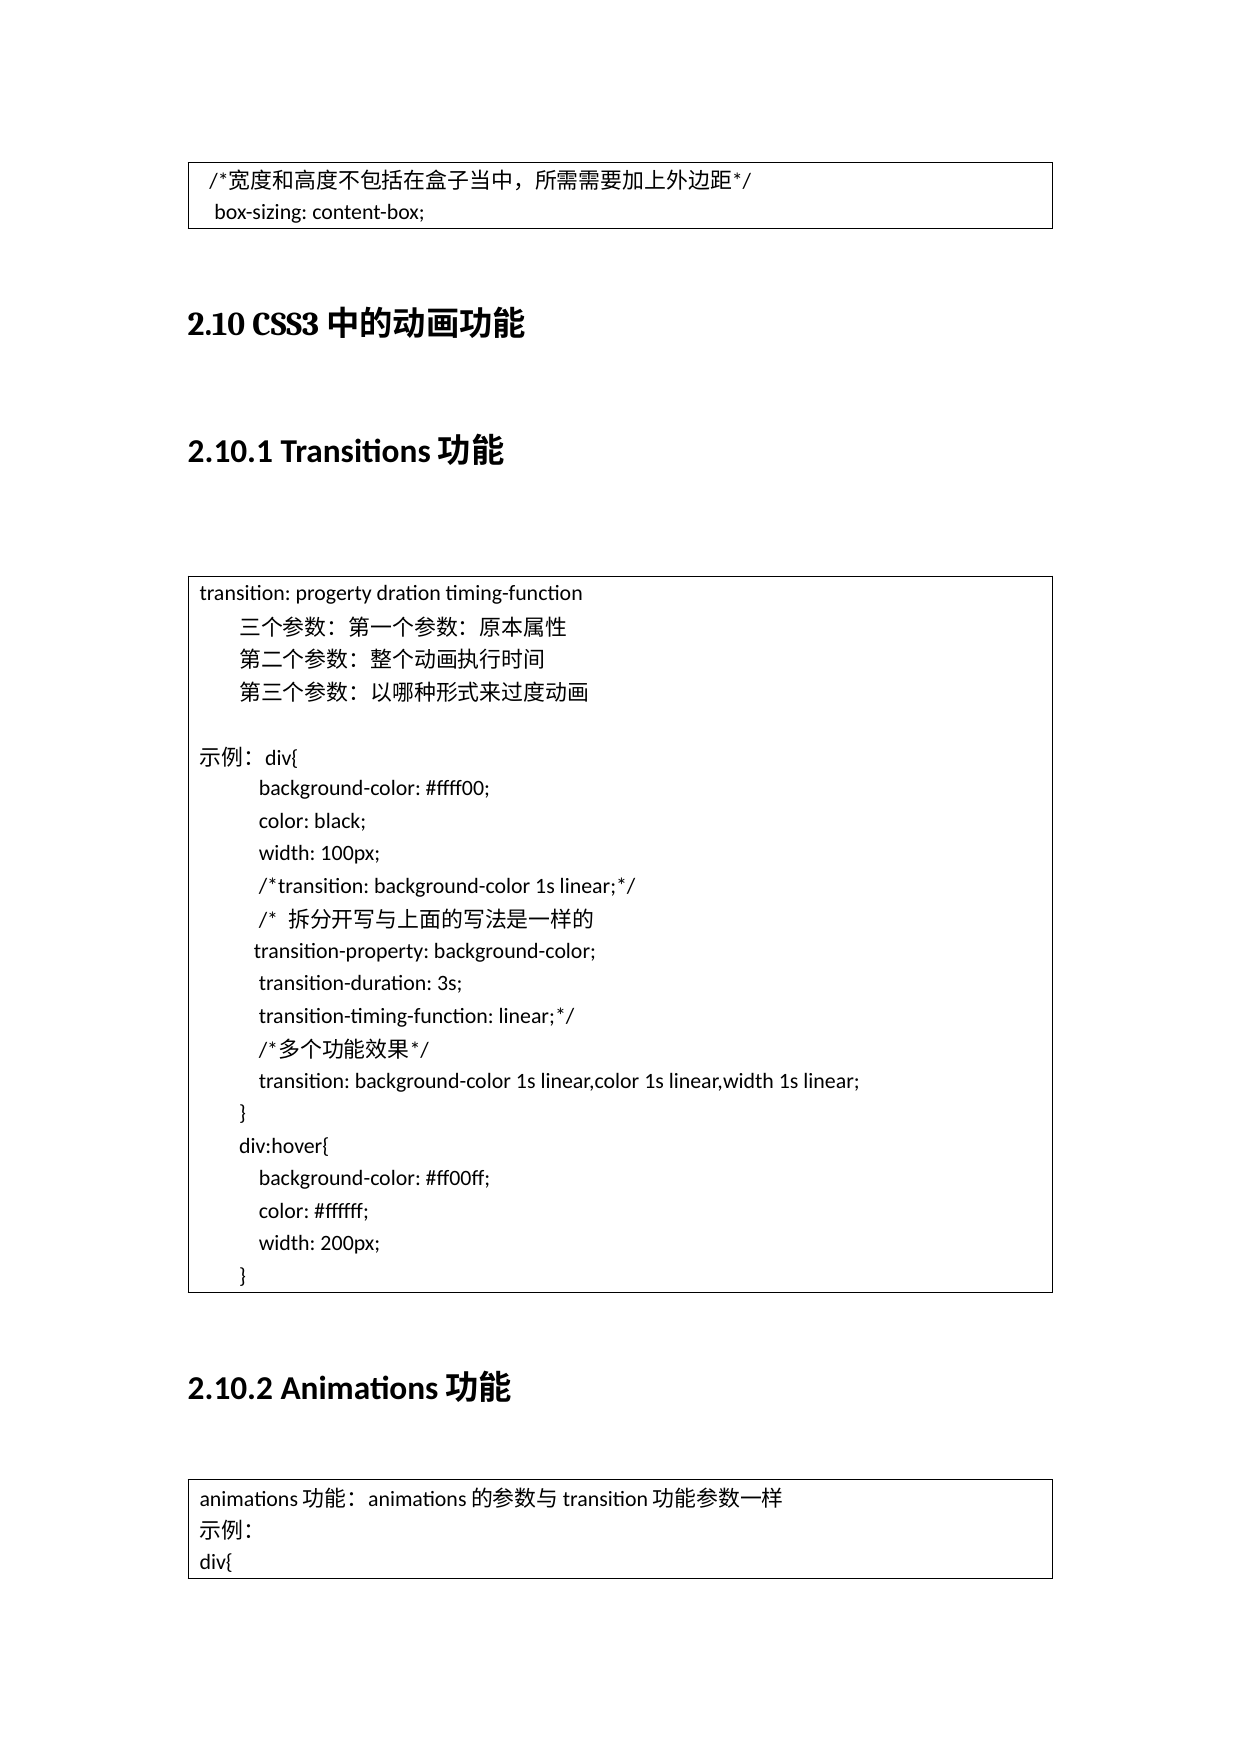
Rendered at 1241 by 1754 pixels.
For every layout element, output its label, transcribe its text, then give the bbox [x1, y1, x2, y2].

subtitle 2.10.1 Transitions功能 [187, 416, 1053, 481]
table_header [189, 163, 1052, 228]
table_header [189, 1480, 1052, 1578]
table_header transition: progerty dration timing-function 三个参数：第一个参数：原本属性 第二个参数：整个动画执行时间 第三个参数：以哪种形式来过度动画 示例：div{ background-color: #ffff00; color: black; width: 100px; /*transition: background-color 1s linear;*/ /* 拆分开写与上面的写法是一样的 transition-property: background-color; transition-duration: 3s; transition-timing-function: linear;*/ /*多个功能效果*/ transition: background-color 1s linear,color 1s linear,width 1s linear; } div:hover{ background-color: #ff00ff; color: #ffffff; width: 200px; } [189, 577, 1052, 1292]
subtitle 2.10 CSS3中的动画功能 [187, 289, 1053, 354]
subtitle 2.10.2 Animations功能 [187, 1352, 1053, 1417]
